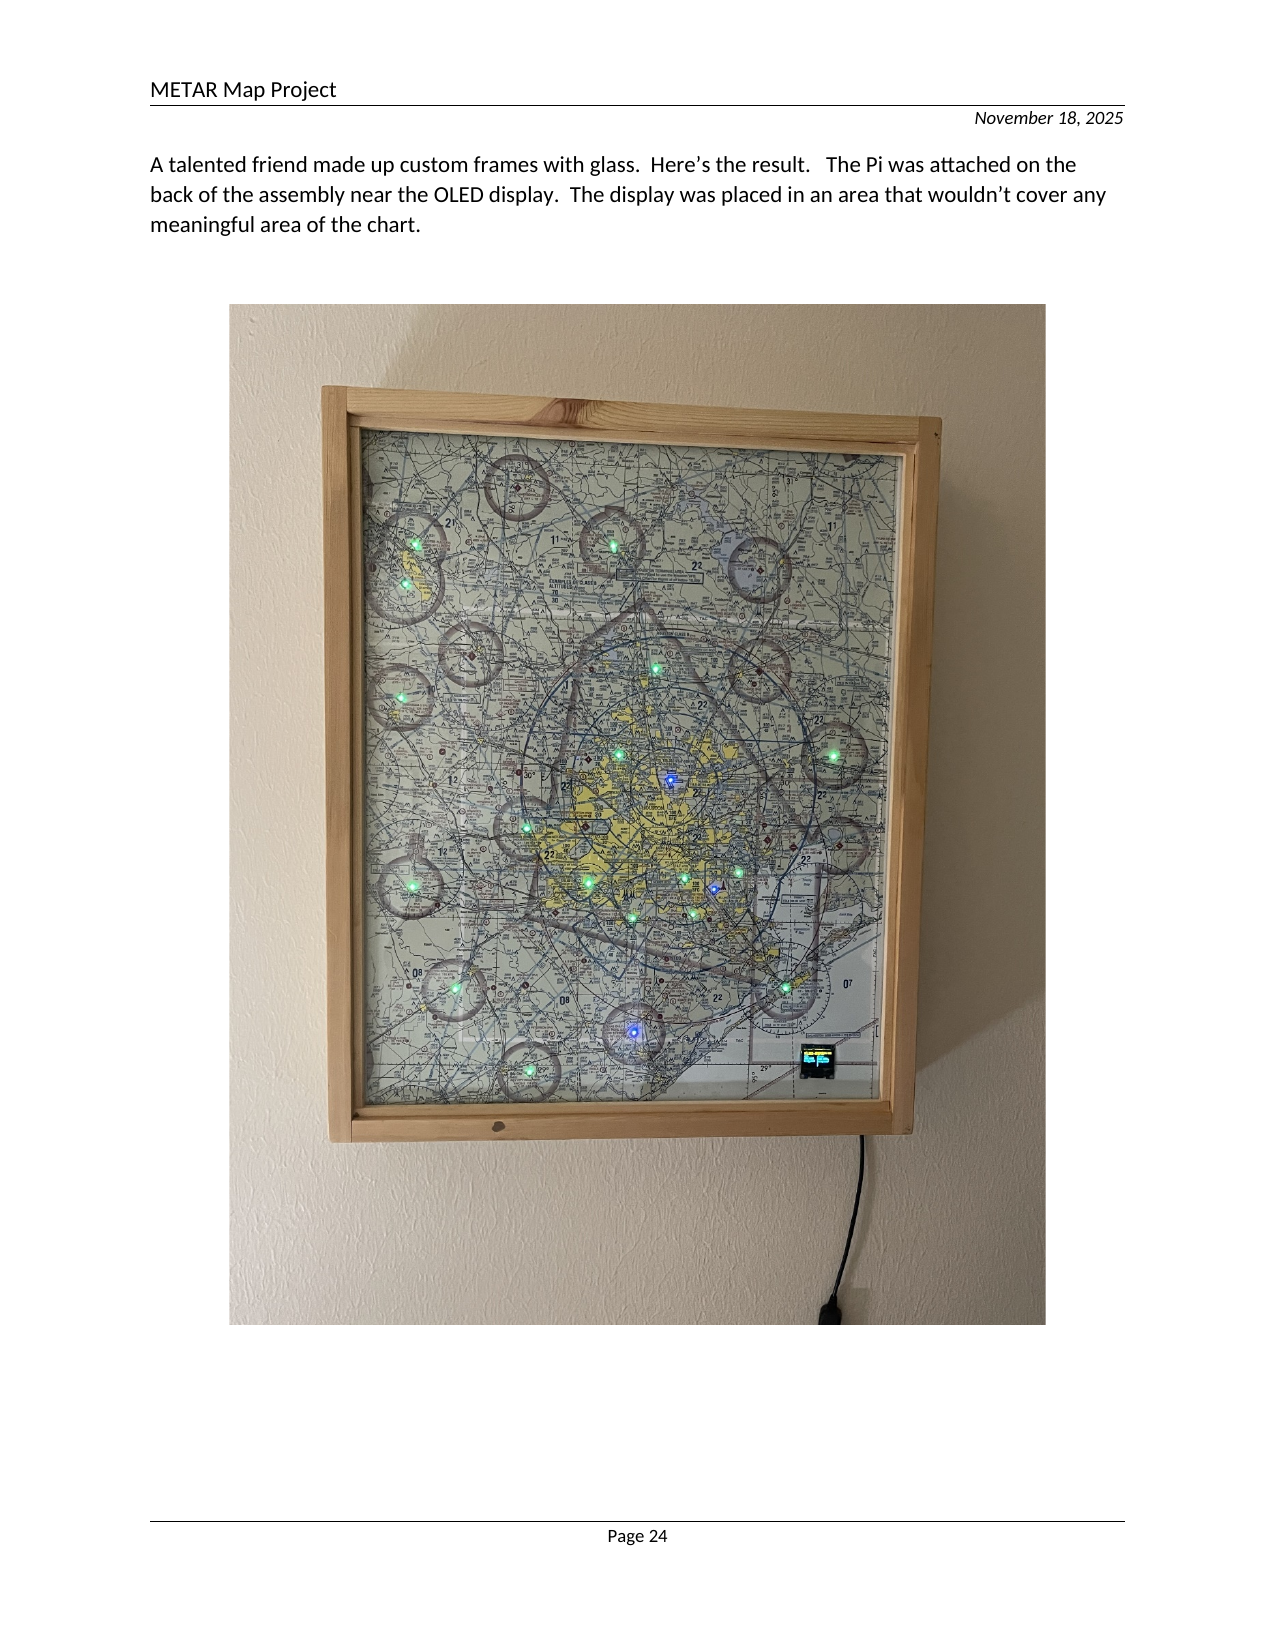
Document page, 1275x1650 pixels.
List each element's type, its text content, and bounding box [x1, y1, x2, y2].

picture [229, 304, 1046, 1325]
text A talented friend made up custom frames with glass. Here’s the result. The Pi was attached on the back of the assembly near the OLED display. The display was placed in an area that wouldn’t cover any meaningful area of the chart. [150, 150, 1125, 238]
